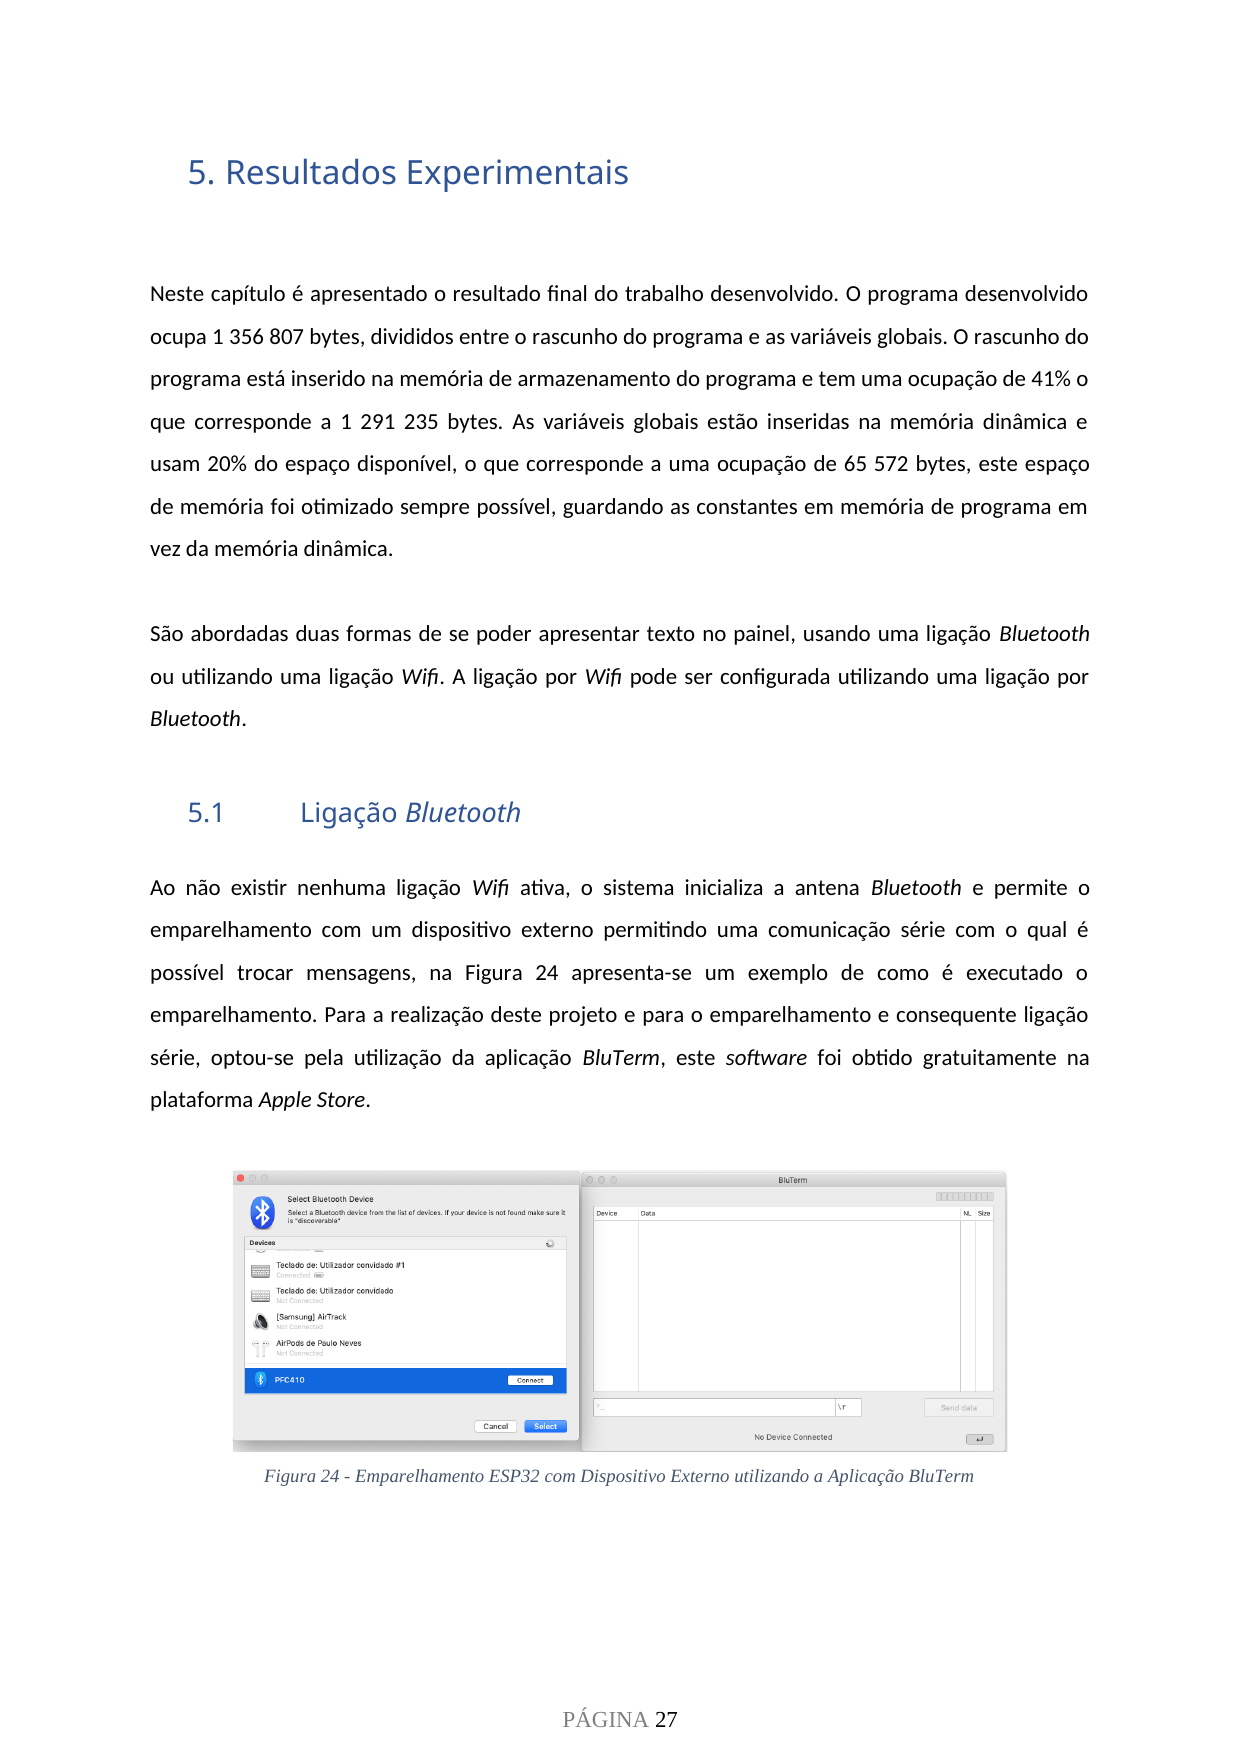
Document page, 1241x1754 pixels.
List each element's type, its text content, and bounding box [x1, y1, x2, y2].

text Ao não existir nenhuma ligação Wifi ativa, o sistema inicializa a antena Bluetooth e permite o emparelhamento com um dispositivo externo permitindo uma comunicação série com o qual é possível trocar mensagens, na Figura 24 apresenta-se um exemplo de como é executado o emparelhamento. Para a realização deste projeto e para o emparelhamento e consequente ligação série, optou-se pela utilização da aplicação BluTerm, este software foi obtido gratuitamente na plataforma Apple Store. [150, 873, 1090, 1114]
text São abordadas duas formas de se poder apresentar texto no painel, usando uma ligação Bluetooth ou utilizando uma ligação Wifi. A ligação por Wifi pode ser configurada utilizando uma ligação por Bluetooth. [150, 619, 1090, 733]
subtitle Ligação Bluetooth [187, 794, 1090, 831]
picture [232, 1170, 1008, 1452]
subtitle Resultados Experimentais [187, 149, 1090, 194]
text Neste capítulo é apresentado o resultado final do trabalho desenvolvido. O programa desenvolvido ocupa 1 356 807 bytes, divididos entre o rascunho do programa e as variáveis globais. O rascunho do programa está inserido na memória de armazenamento do programa e tem uma ocupação de 41% o que corresponde a 1 291 235 bytes. As variáveis globais estão inseridas na memória dinâmica e usam 20% do espaço disponível, o que corresponde a uma ocupação de 65 572 bytes, este espaço de memória foi otimizado sempre possível, guardando as constantes em memória de programa em vez da memória dinâmica. [150, 279, 1090, 563]
